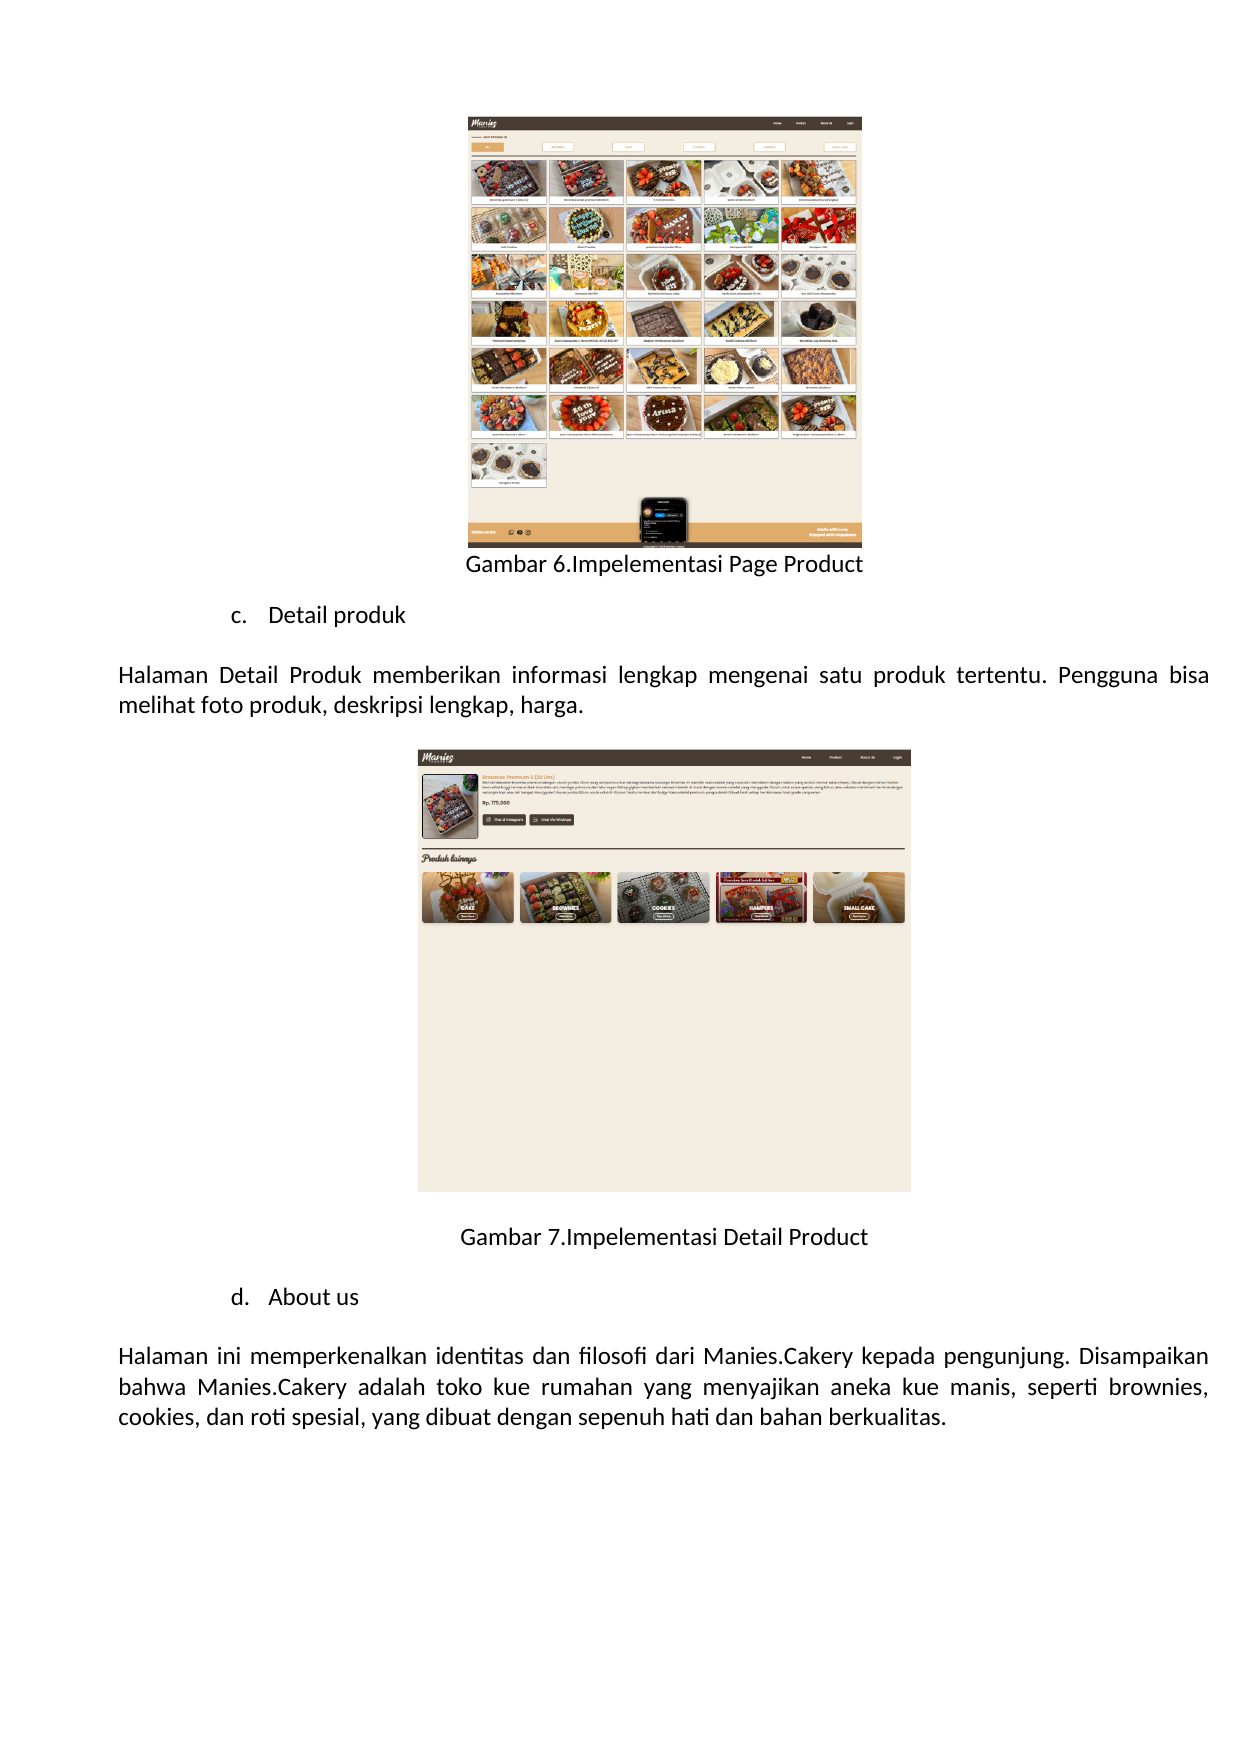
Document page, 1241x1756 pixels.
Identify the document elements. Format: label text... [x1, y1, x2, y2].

picture [466, 116, 862, 548]
text Halaman Detail Produk memberikan informasi lengkap mengenai satu produk tertentu. Pengguna bisa melihat foto produk, deskripsi lengkap, harga. [118, 659, 1211, 720]
text Gambar 6.Impelementasi Page Product [118, 548, 1211, 578]
list Detail produk [231, 599, 1211, 630]
list About us [231, 1281, 1211, 1311]
text Halaman ini memperkenalkan identitas dan filosofi dari Manies.Cakery kepada pengunjung. Disampaikan bahwa Manies.Cakery adalah toko kue rumahan yang menyajikan aneka kue manis, seperti brownies, cookies, dan roti spesial, yang dibuat dengan sepenuh hati dan bahan berkualitas. [118, 1340, 1211, 1432]
picture [417, 749, 911, 1192]
text Gambar 7.Impelementasi Detail Product [118, 1221, 1211, 1251]
